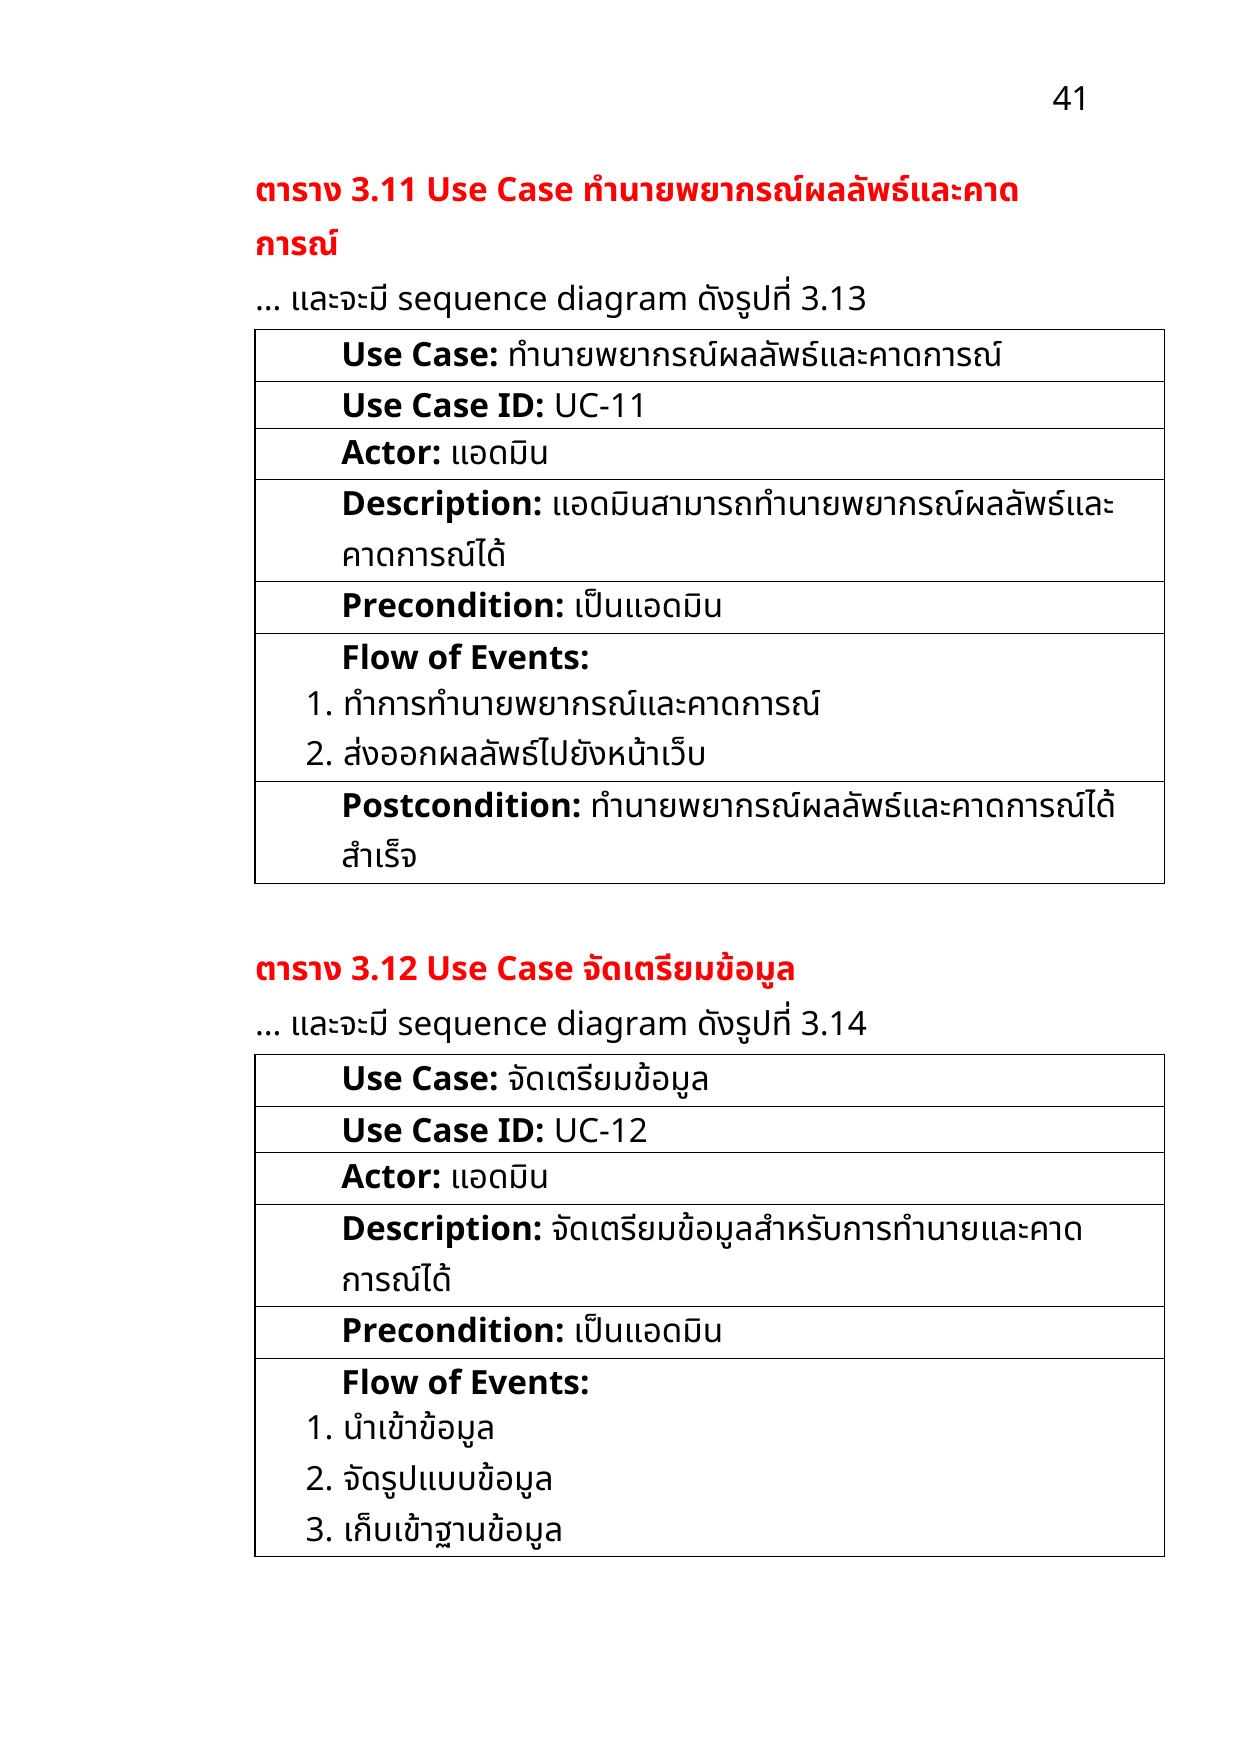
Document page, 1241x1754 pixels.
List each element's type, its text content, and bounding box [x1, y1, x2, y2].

table_cell Actor: แอดมิน [256, 1153, 1164, 1204]
table_cell Precondition: เป็นแอดมิน [256, 582, 1164, 633]
table_cell Use Case ID: UC-11 [256, 382, 1164, 427]
table_cell Postcondition: ทำนายพยากรณ์ผลลัพธ์และคาดการณ์ได้สำเร็จ [256, 782, 1164, 883]
table_header Use Case: จัดเตรียมข้อมูล [256, 1055, 1164, 1106]
table_cell Flow of Events: นำเข้าข้อมูล จัดรูปแบบข้อมูล เก็บเข้าฐานข้อมูล [256, 1359, 1164, 1556]
text ตาราง 3.12 Use Case จัดเตรียมข้อมูล [255, 945, 1090, 996]
table_cell Description: แอดมินสามารถทำนายพยากรณ์ผลลัพธ์และคาดการณ์ได้ [256, 480, 1164, 581]
table_cell Flow of Events: ทำการทำนายพยากรณ์และคาดการณ์ ส่งออกผลลัพธ์ไปยังหน้าเว็บ [256, 634, 1164, 781]
table_cell Use Case ID: UC-12 [256, 1107, 1164, 1152]
table_cell Precondition: เป็นแอดมิน [256, 1307, 1164, 1358]
table_cell Actor: แอดมิน [256, 429, 1164, 479]
text ตาราง 3.11 Use Case ทำนายพยากรณ์ผลลัพธ์และคาดการณ์ [255, 166, 1090, 271]
text … และจะมี sequence diagram ดังรูปที่ 3.13 [255, 275, 1090, 325]
table_cell Description: จัดเตรียมข้อมูลสำหรับการทำนายและคาดการณ์ได้ [256, 1205, 1164, 1306]
text … และจะมี sequence diagram ดังรูปที่ 3.14 [255, 999, 1090, 1050]
table_header Use Case: ทำนายพยากรณ์ผลลัพธ์และคาดการณ์ [256, 330, 1164, 381]
